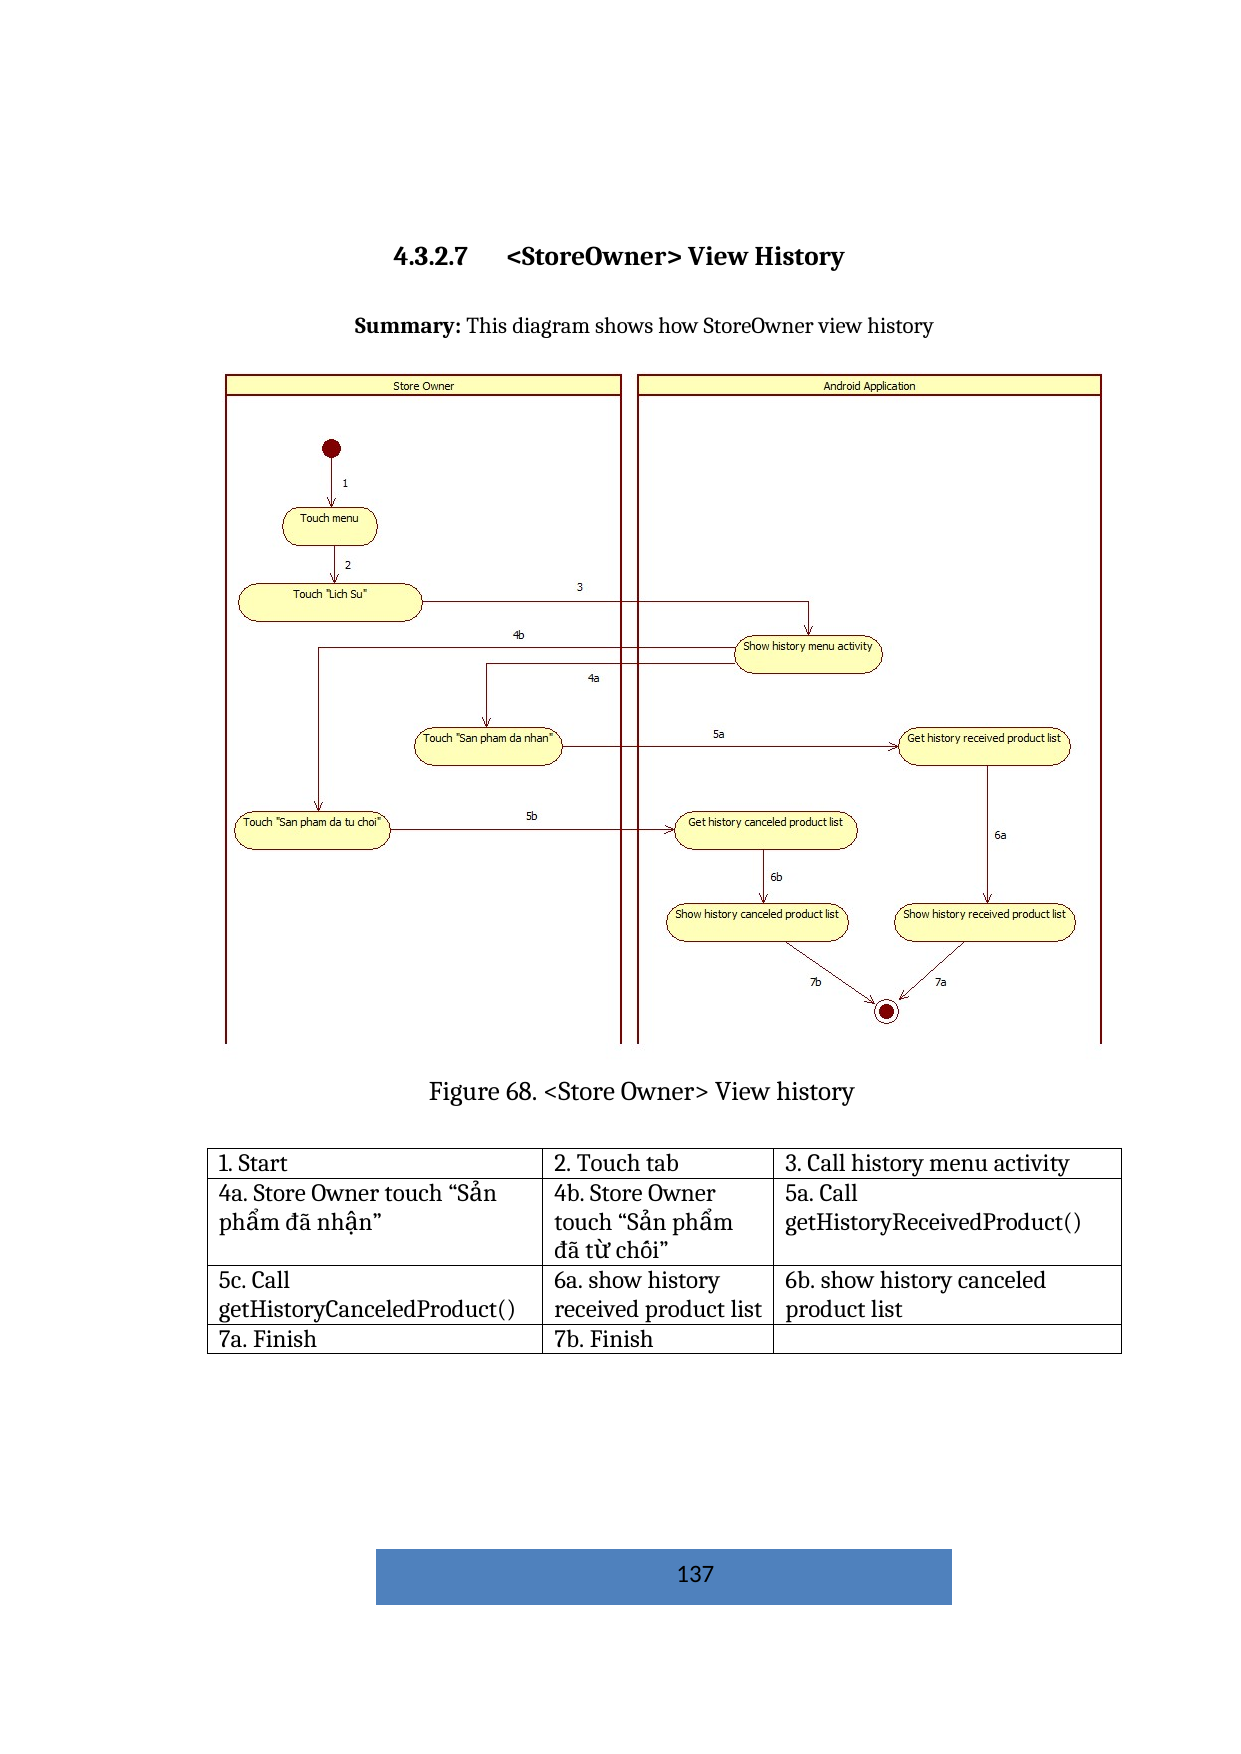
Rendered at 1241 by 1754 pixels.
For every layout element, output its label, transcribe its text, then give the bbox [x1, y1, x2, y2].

table_cell [774, 1325, 1121, 1353]
table_header 1. Start [208, 1149, 542, 1178]
text Figure . <Store Owner> View history [428, 1076, 1122, 1107]
table_cell 7b. Finish [543, 1325, 773, 1353]
subtitle <StoreOwner> View History [393, 241, 1122, 272]
table_cell 5c. Call getHistoryCanceledProduct() [208, 1266, 542, 1323]
table_cell 7a. Finish [208, 1325, 542, 1353]
table_cell 4b. Store Owner touch “Sản phẩm đã từ chối” [543, 1179, 773, 1265]
table_cell 5a. Call getHistoryReceivedProduct() [774, 1179, 1121, 1265]
table_cell 6b. show history canceled product list [774, 1266, 1121, 1323]
table_cell 4a. Store Owner touch “Sản phẩm đã nhận” [208, 1179, 542, 1265]
text Summary: This diagram shows how StoreOwner view history [281, 313, 1122, 339]
table_header 2. Touch tab [543, 1149, 773, 1178]
table_cell 6a. show history received product list [543, 1266, 773, 1323]
table_header 3. Call history menu activity [774, 1149, 1121, 1178]
picture [207, 355, 1122, 1063]
